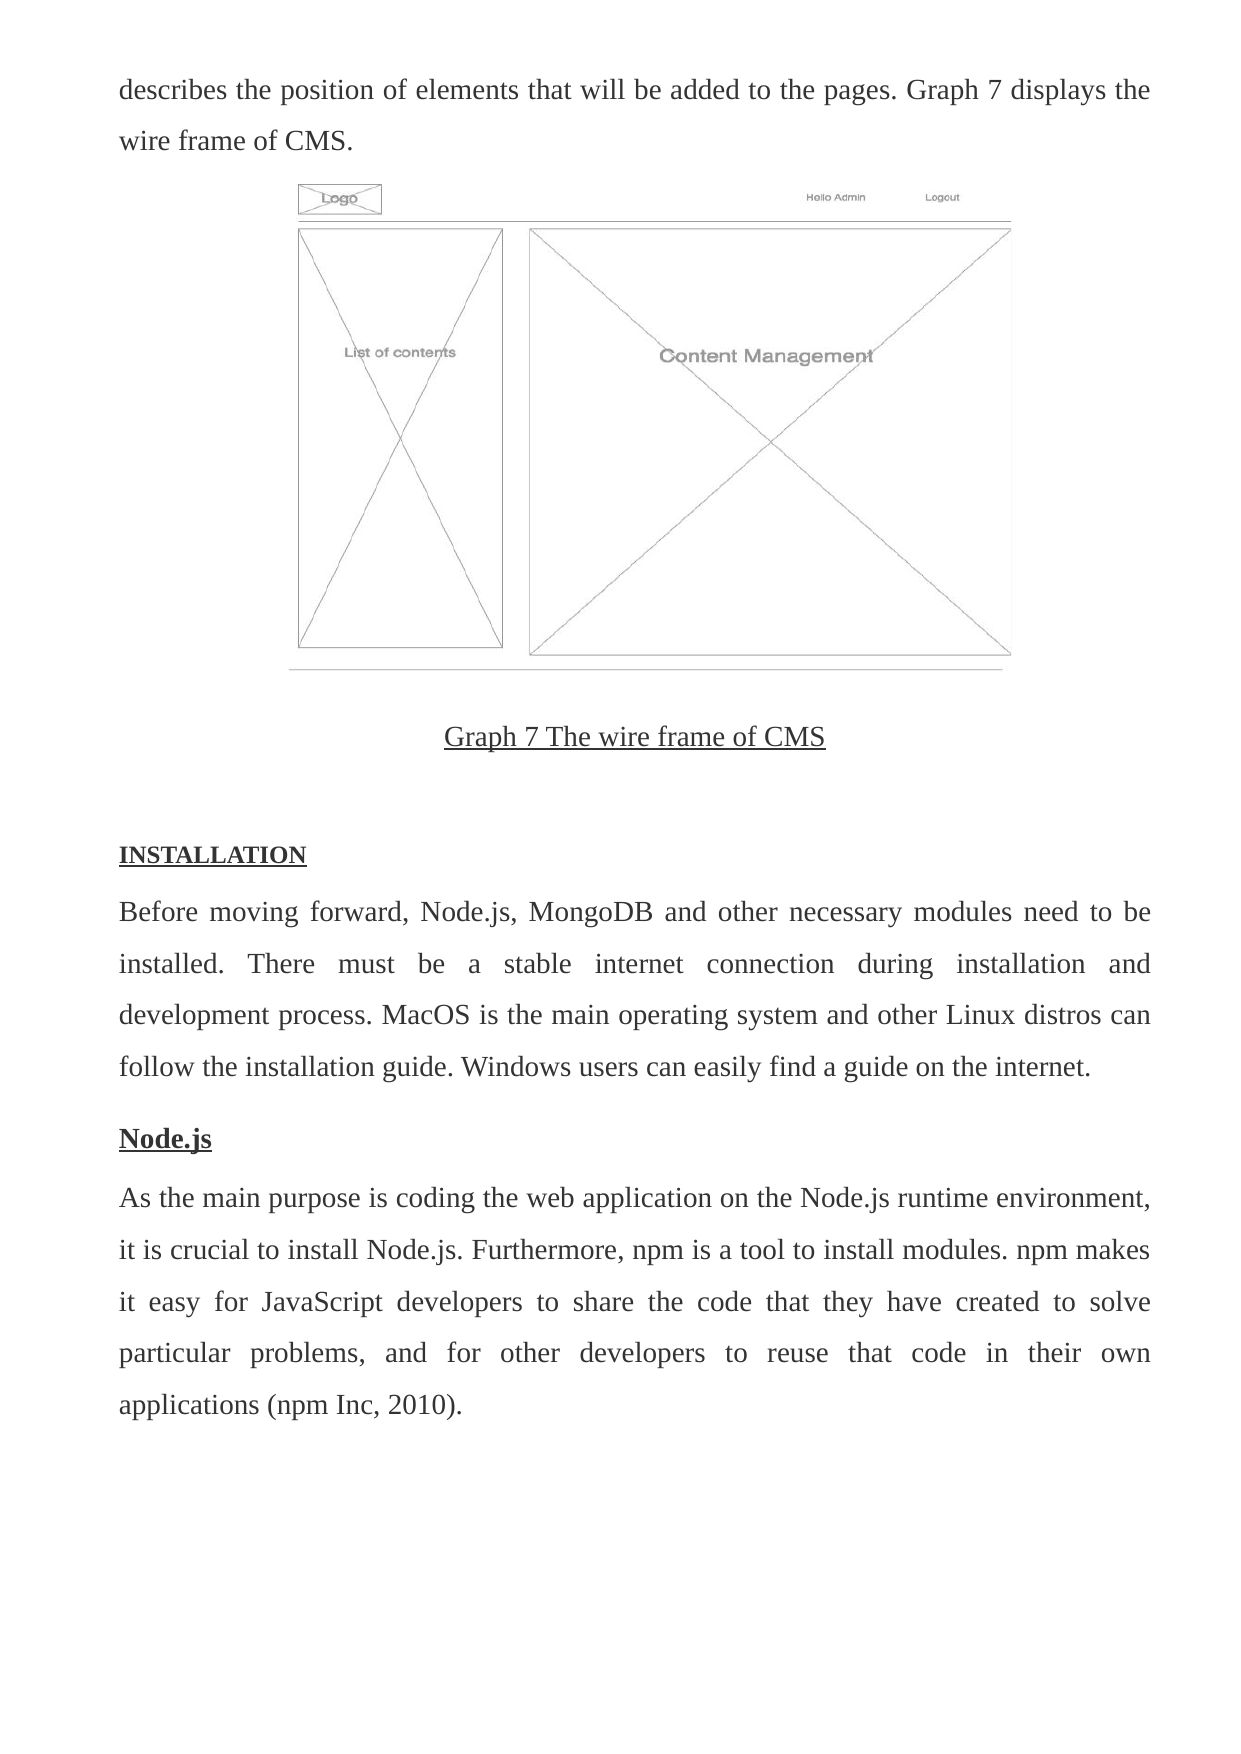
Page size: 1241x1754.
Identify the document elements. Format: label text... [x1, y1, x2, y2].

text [119, 72, 1153, 156]
picture [288, 184, 1012, 678]
text Graph 7 The wire frame of CMS [119, 719, 1151, 753]
text As the main purpose is coding the web application on the Node.js runtime environment, it is crucial to install Node.js. Furthermore, npm is a tool to install modules. npm makes it easy for JavaScript developers to share the code that they have created to solve particular problems, and for other developers to reuse that code in their own applications (npm Inc, 2010). [119, 1181, 1153, 1420]
text INSTALLATION [119, 840, 1153, 869]
text Before moving forward, Node.js, MongoDB and other necessary modules need to be installed. There must be a stable internet connection during installation and development process. MacOS is the main operating system and other Linux distros can follow the installation guide. Windows users can easily find a guide on the internet. [119, 894, 1153, 1082]
text Node.js [119, 1121, 1153, 1155]
